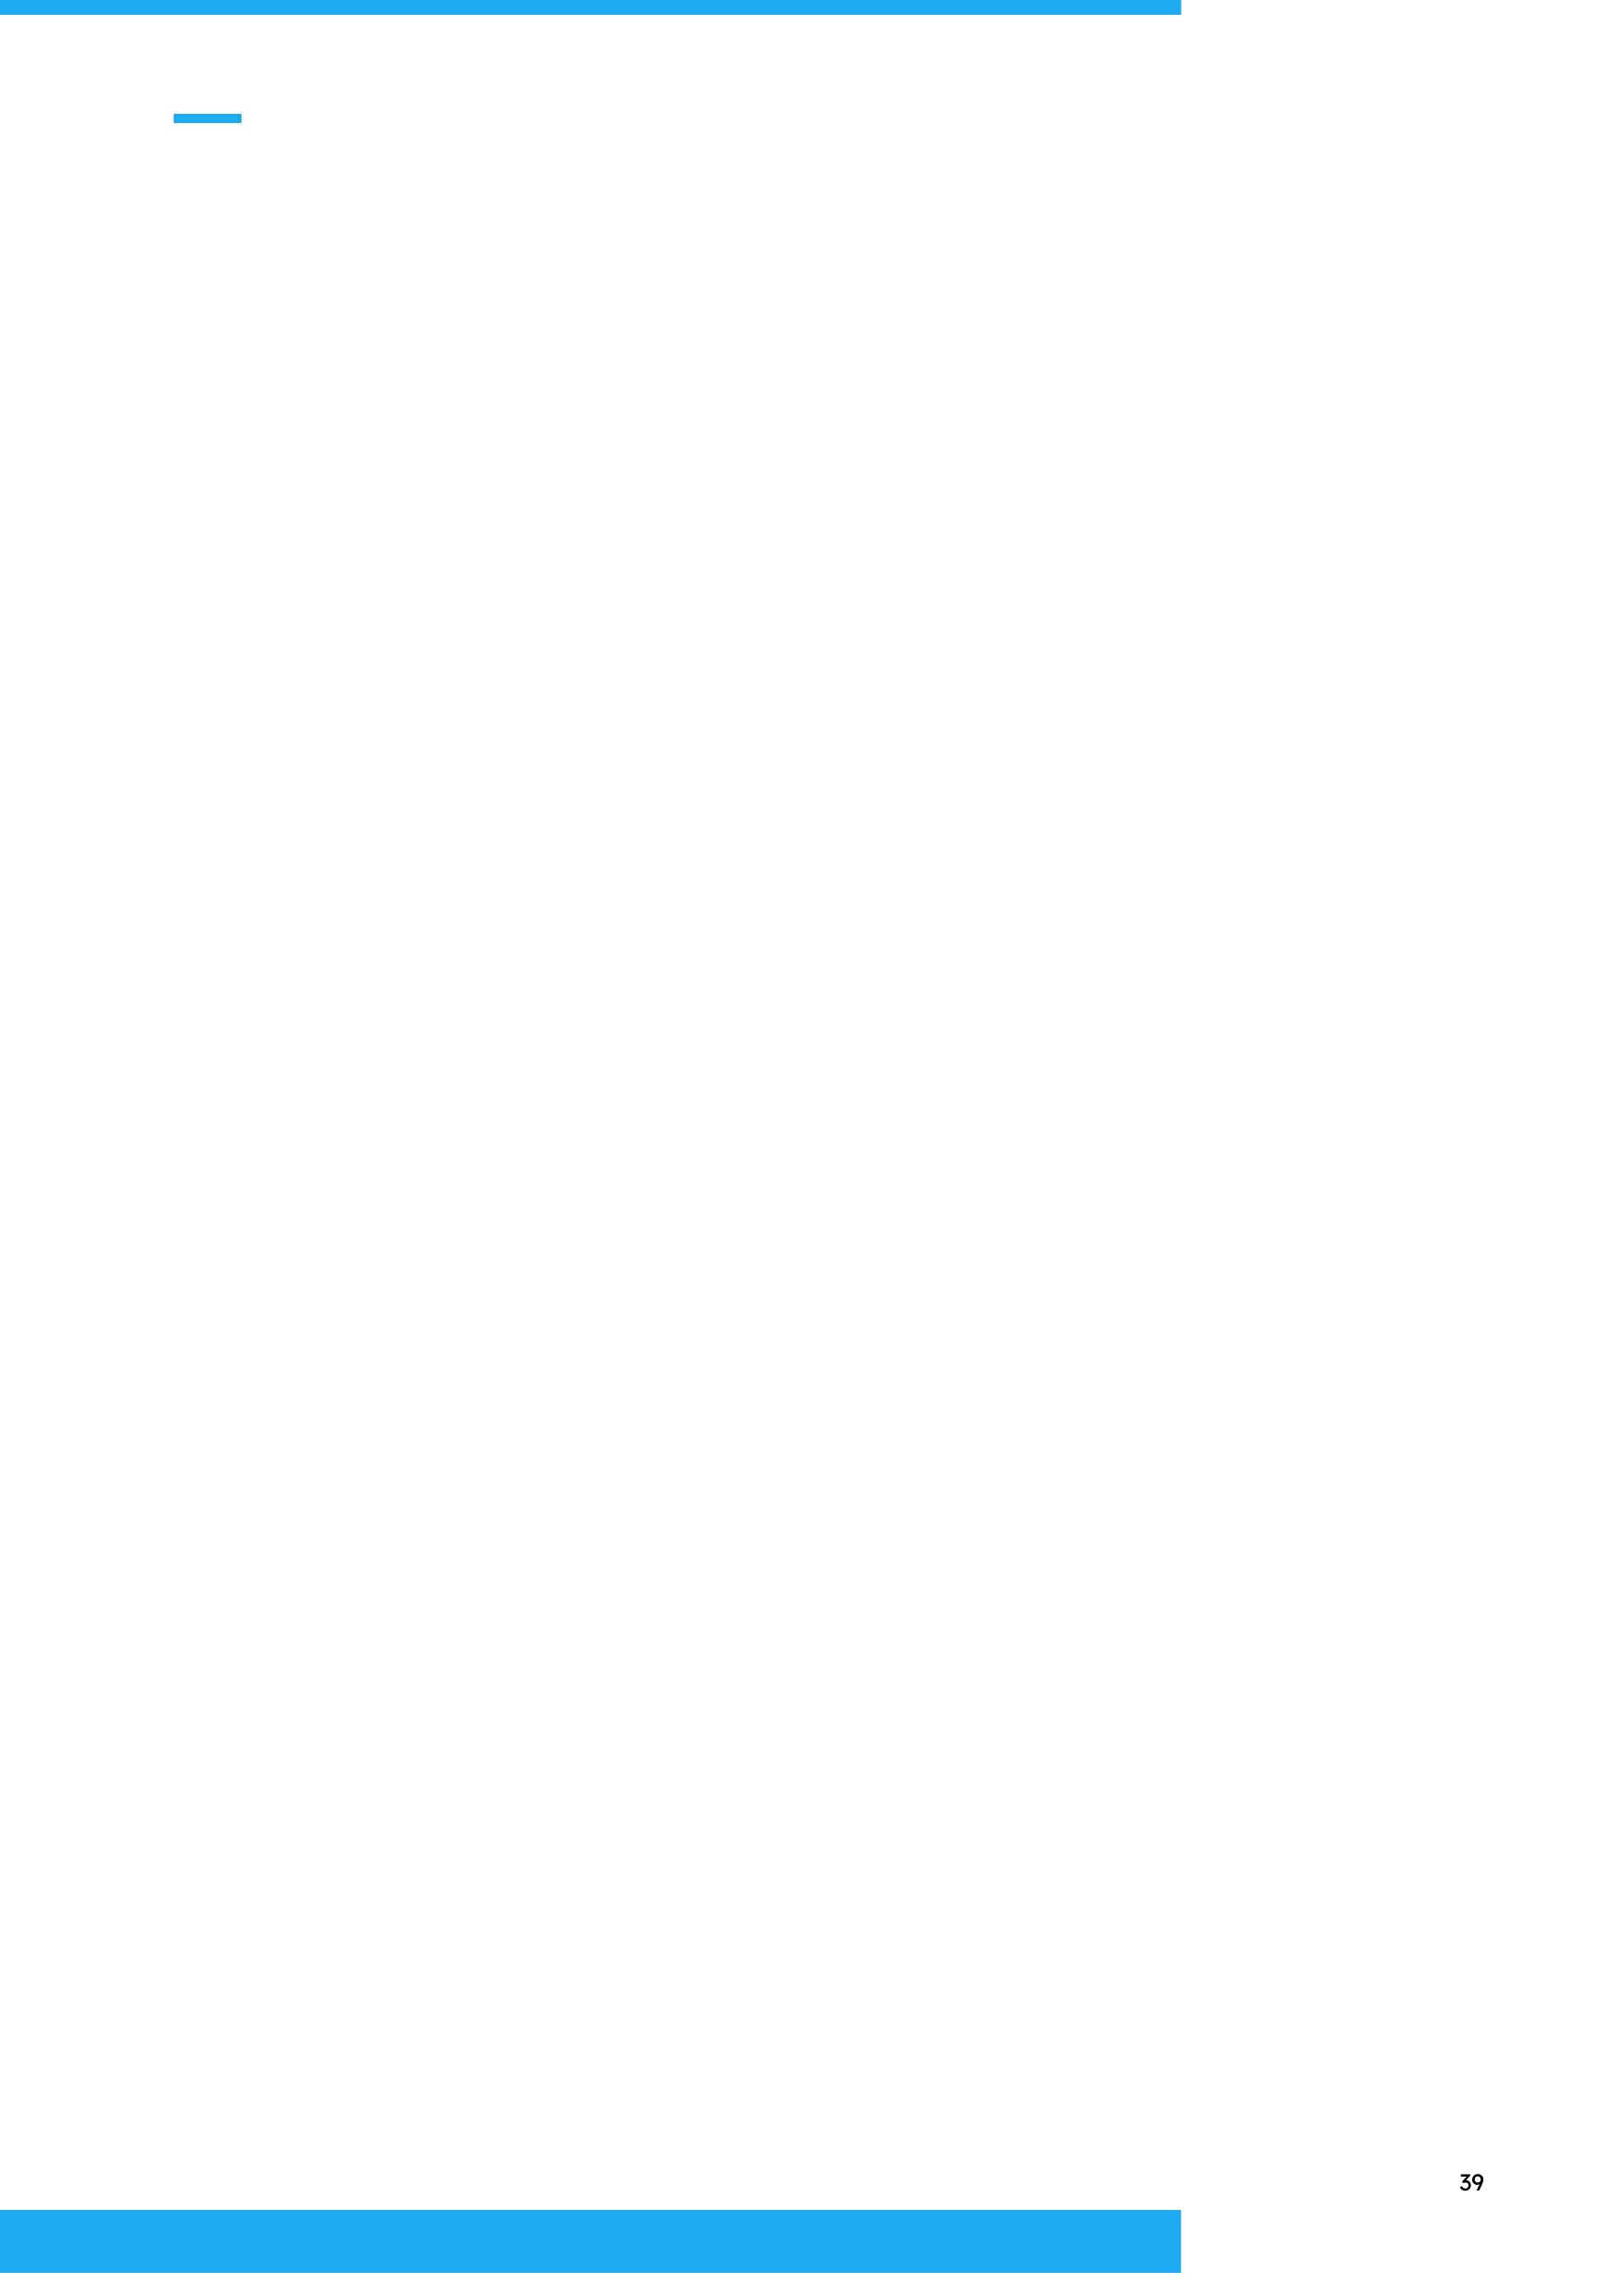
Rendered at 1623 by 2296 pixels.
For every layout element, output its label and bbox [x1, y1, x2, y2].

picture [173, 114, 242, 123]
picture [0, 2210, 1182, 2273]
picture [0, 0, 1182, 15]
